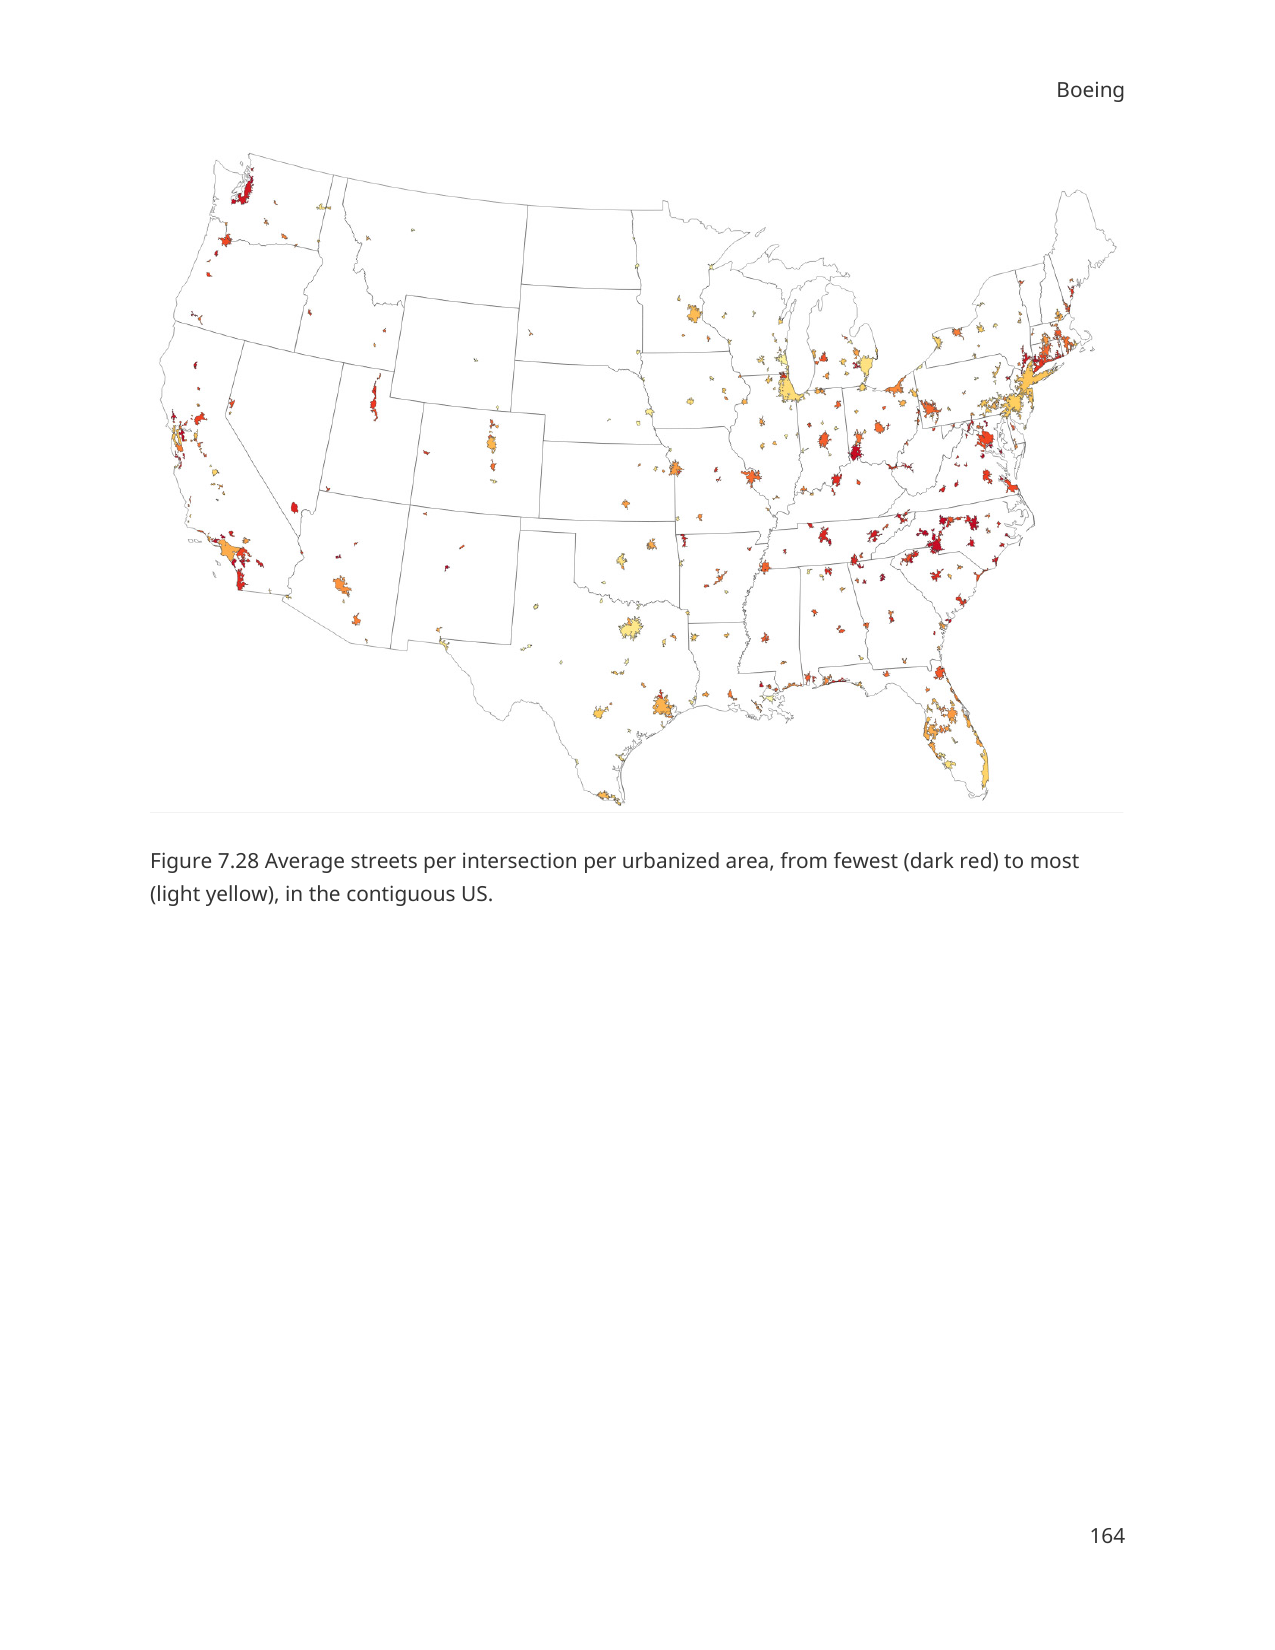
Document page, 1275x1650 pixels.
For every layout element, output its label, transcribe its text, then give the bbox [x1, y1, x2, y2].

picture [150, 150, 1124, 813]
